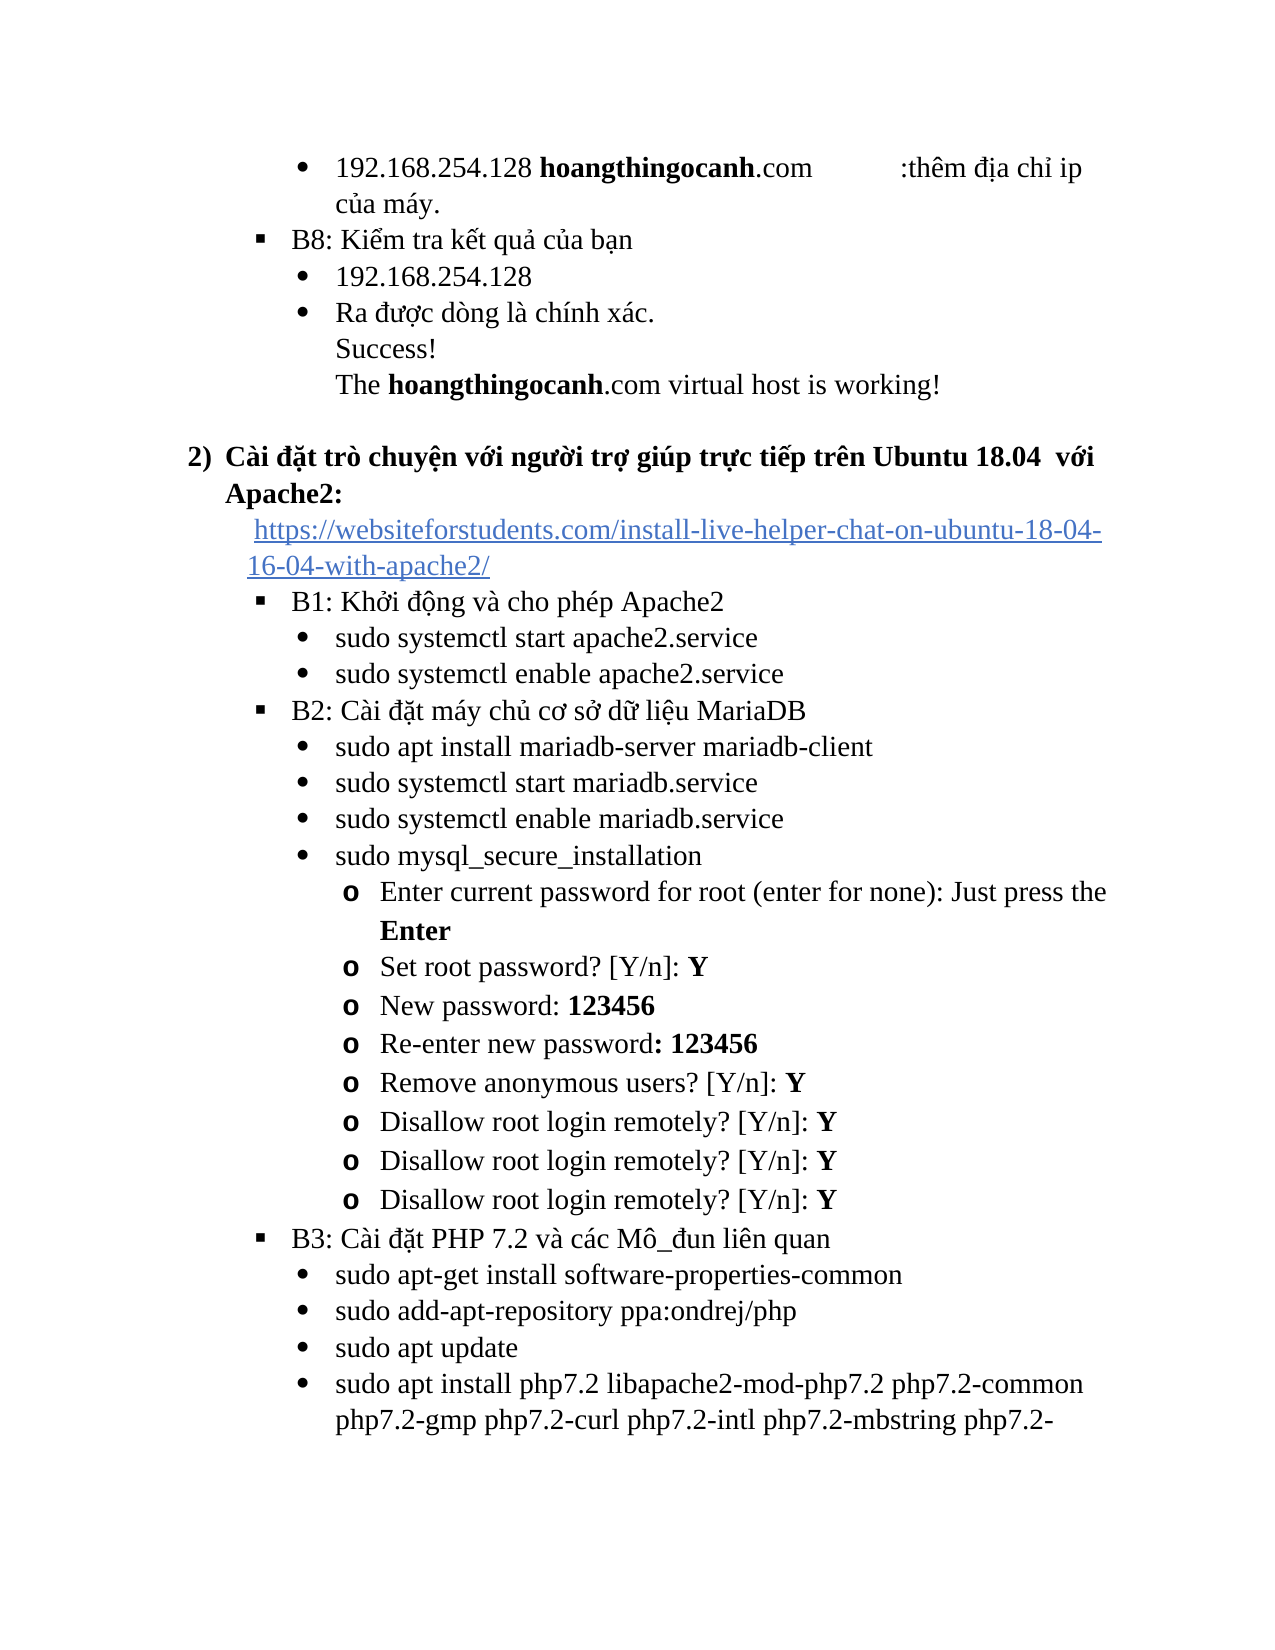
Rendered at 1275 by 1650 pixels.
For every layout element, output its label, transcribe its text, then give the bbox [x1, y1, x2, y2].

list Remove anonymous users? [Y/n]: Y [342, 1066, 1125, 1102]
list B2: Cài đặt máy chủ cơ sở dữ liệu MariaDB [253, 693, 1125, 727]
list sudo systemctl start apache2.service [298, 620, 1125, 654]
list Ra được dòng là chính xác. [298, 295, 1125, 328]
list B3: Cài đặt PHP 7.2 và các Mô_đun liên quan [253, 1221, 1125, 1254]
list sudo apt install mariadb-server mariadb-client [298, 729, 1125, 763]
list sudo systemctl start mariadb.service [298, 765, 1125, 799]
list Set root password? [Y/n]: Y [342, 949, 1125, 985]
list Disallow root login remotely? [Y/n]: Y [342, 1143, 1125, 1179]
list sudo apt update [298, 1330, 1125, 1363]
list B1: Khởi động và cho phép Apache2 [253, 584, 1125, 618]
list Cài đặt trò chuyện với người trợ giúp trực tiếp trên Ubuntu 18.04 với Apache2: [187, 439, 1125, 509]
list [298, 1366, 1125, 1436]
list sudo apt-get install software-properties-common [298, 1257, 1125, 1291]
list sudo systemctl enable mariadb.service [298, 802, 1125, 835]
list B8: Kiểm tra kết quả của bạn [253, 222, 1125, 256]
list Disallow root login remotely? [Y/n]: Y [342, 1104, 1125, 1140]
list 192.168.254.128 [298, 259, 1125, 292]
list Success! [335, 331, 1125, 365]
list Re-enter new password: 123456 [342, 1027, 1125, 1063]
list sudo mysql_secure_installation [298, 838, 1125, 872]
list https://websiteforstudents.com/install-live-helper-chat-on-ubuntu-18-04-16-04-with-apache2/ [247, 512, 1125, 582]
list The hoangthingocanh.com virtual host is working! [335, 367, 1125, 401]
list sudo add-apt-repository ppa:ondrej/php [298, 1293, 1125, 1327]
list New password: 123456 [342, 988, 1125, 1024]
list 192.168.254.128 hoangthingocanh.com :thêm địa chỉ ip của máy. [298, 150, 1125, 220]
list sudo systemctl enable apache2.service [298, 657, 1125, 690]
list Disallow root login remotely? [Y/n]: Y [342, 1182, 1125, 1218]
list Enter current password for root (enter for none): Just press the Enter [342, 874, 1125, 946]
